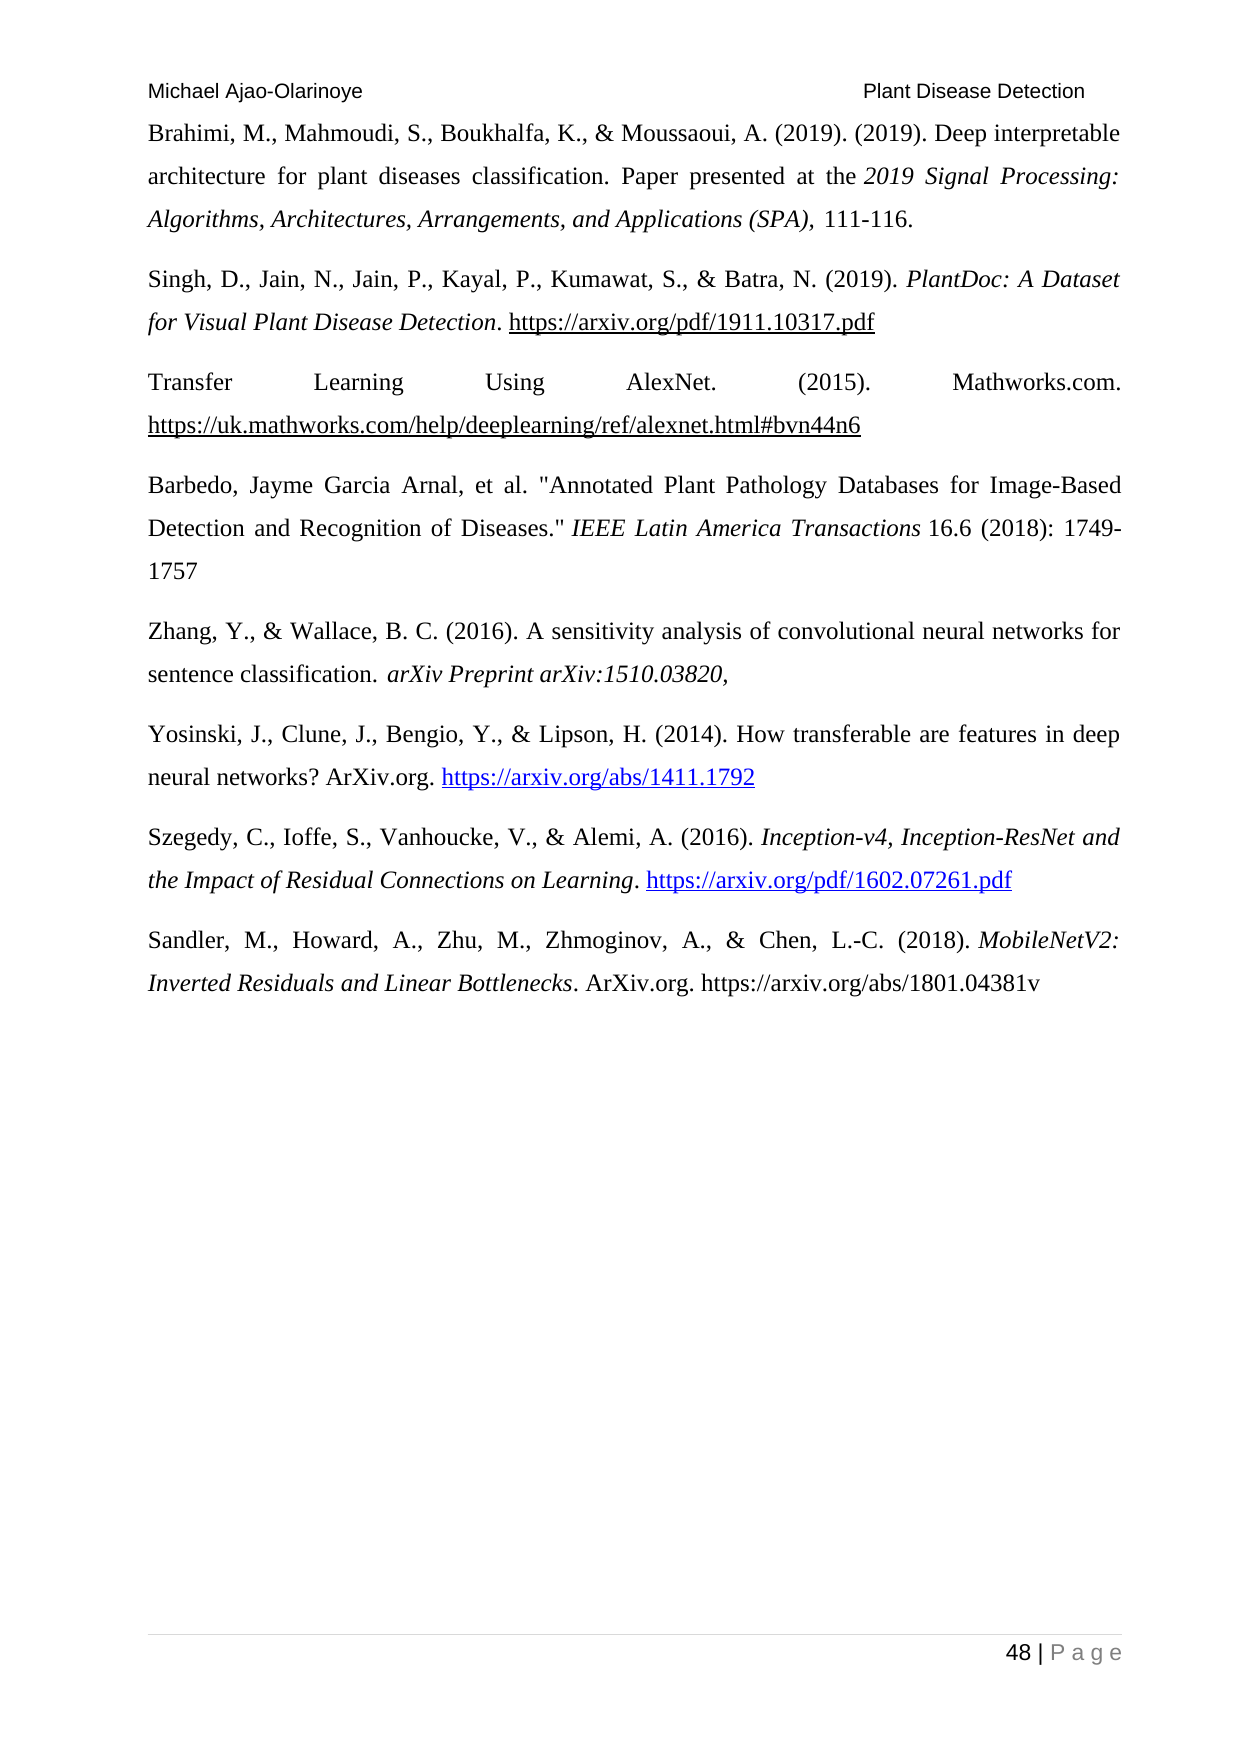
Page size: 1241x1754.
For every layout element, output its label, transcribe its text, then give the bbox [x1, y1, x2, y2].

text Brahimi, M., Mahmoudi, S., Boukhalfa, K., & Moussaoui, A. (2019). (2019). Deep interpretable architecture for plant diseases classification. Paper presented at the 2019 Signal Processing: Algorithms, Architectures, Arrangements, and Applications (SPA), 111-116. [148, 118, 1122, 233]
text Singh, D., Jain, N., Jain, P., Kayal, P., Kumawat, S., & Batra, N. (2019). PlantDoc: A Dataset for Visual Plant Disease Detection. https://arxiv.org/pdf/1911.10317.pdf [148, 264, 1122, 336]
text Szegedy, C., Ioffe, S., Vanhoucke, V., & Alemi, A. (2016). Inception-v4, Inception-ResNet and the Impact of Residual Connections on Learning. https://arxiv.org/pdf/1602.07261.pdf [148, 822, 1122, 894]
text Barbedo, Jayme Garcia Arnal, et al. "Annotated Plant Pathology Databases for Image-Based Detection and Recognition of Diseases." IEEE Latin America Transactions 16.6 (2018): 1749-1757 [148, 470, 1122, 585]
text ‌Yosinski, J., Clune, J., Bengio, Y., & Lipson, H. (2014). How transferable are features in deep neural networks? ArXiv.org. https://arxiv.org/abs/1411.1792 [148, 719, 1122, 791]
text Sandler, M., Howard, A., Zhu, M., Zhmoginov, A., & Chen, L.-C. (2018). MobileNetV2: Inverted Residuals and Linear Bottlenecks. ArXiv.org. https://arxiv.org/abs/1801.04381v [148, 925, 1122, 997]
text Transfer Learning Using AlexNet. (2015). Mathworks.com. https://uk.mathworks.com/help/deeplearning/ref/alexnet.html#bvn44n6 [148, 367, 1122, 439]
text Zhang, Y., & Wallace, B. C. (2016). A sensitivity analysis of convolutional neural networks for sentence classification. arXiv Preprint arXiv:1510.03820, [148, 616, 1122, 688]
